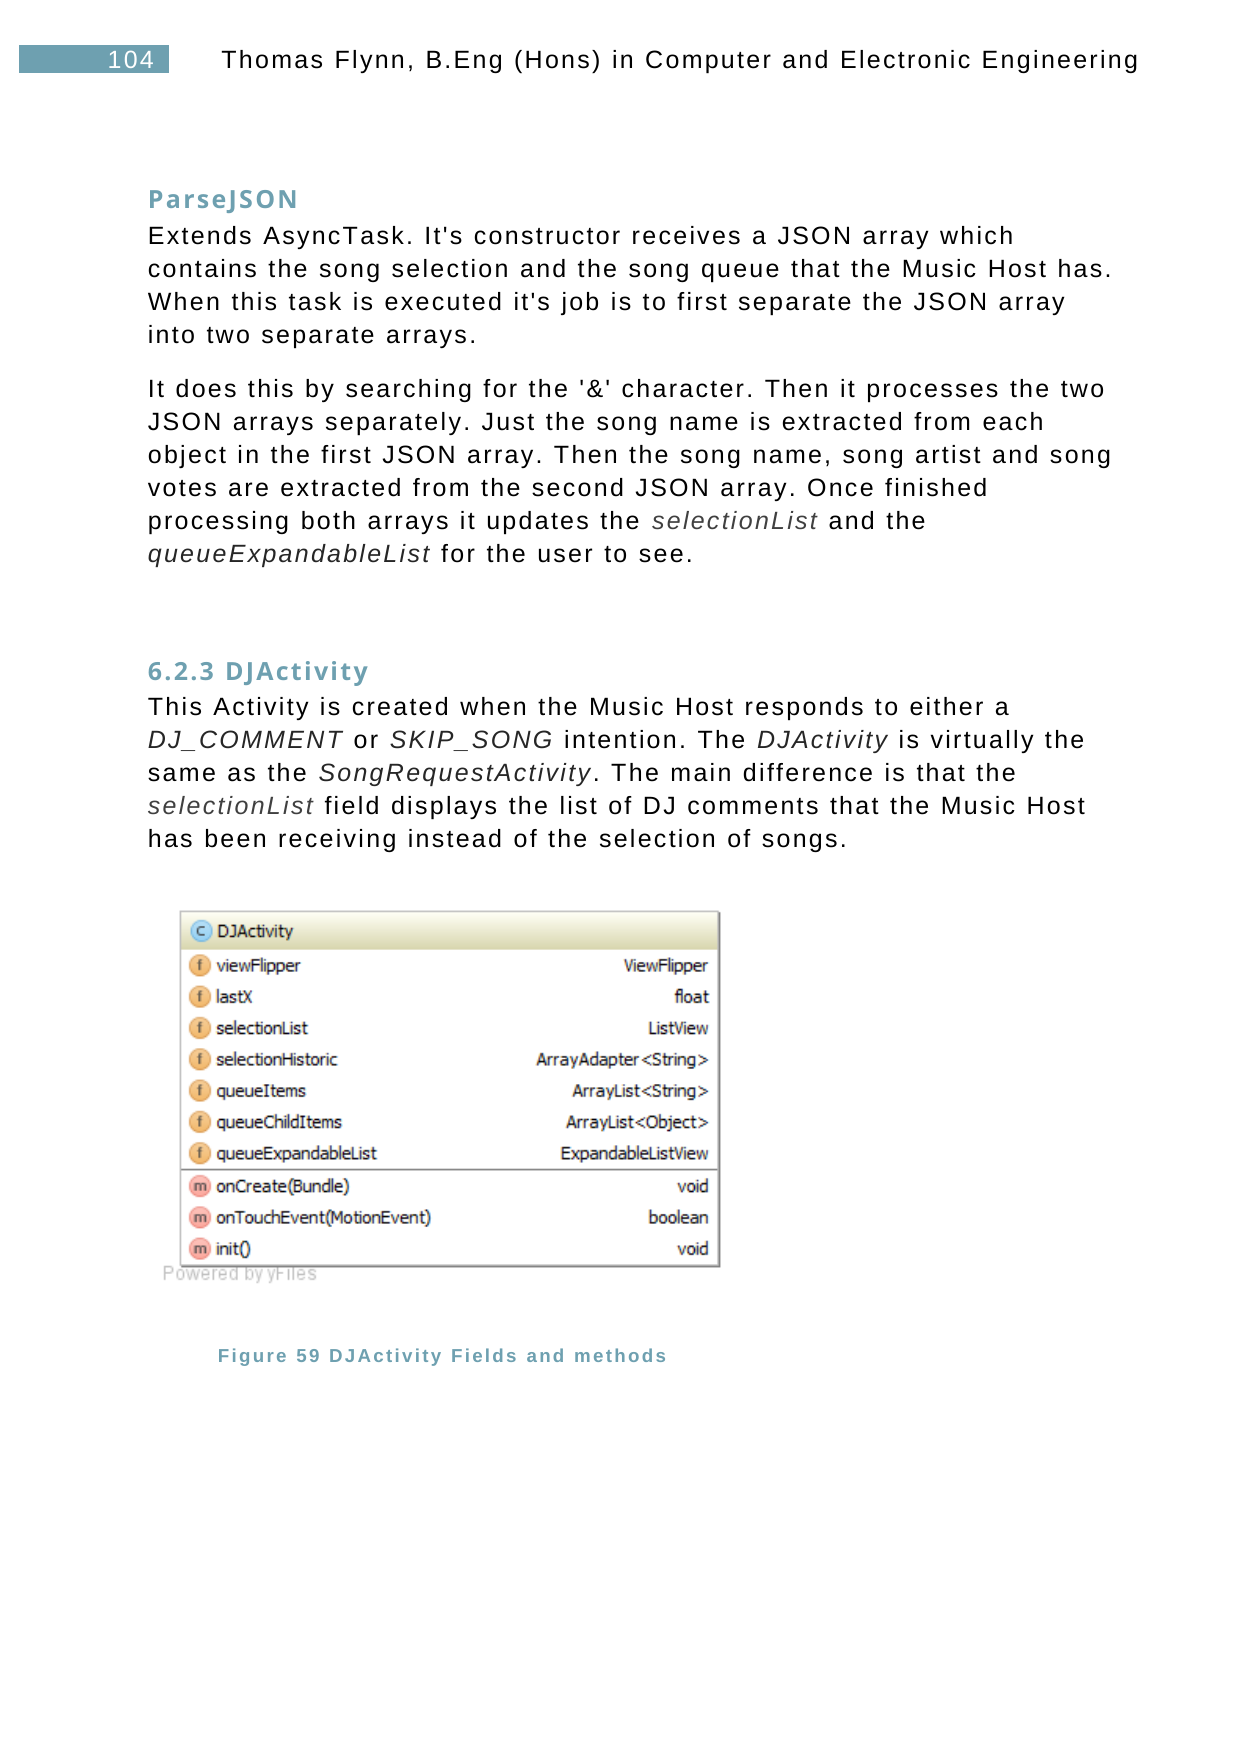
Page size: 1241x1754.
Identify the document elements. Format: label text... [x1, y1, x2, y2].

picture [147, 878, 752, 1299]
subtitle ParseJSON [148, 182, 1122, 216]
text This Activity is created when the Music Host responds to either a DJ_COMMENT or SKIP_SONG intention. The DJActivity is virtually the same as the SongRequestActivity. The main difference is that the selectionList field displays the list of DJ comments that the Music Host has been receiving instead of the selection of songs. [148, 692, 1122, 853]
text It does this by searching for the '&' character. Then it processes the two JSON arrays separately. Just the song name is extracted from each object in the first JSON array. Then the song name, song artist and song votes are extracted from the second JSON array. Once finished processing both arrays it updates the selectionList and the queueExpandableList for the user to see. [148, 374, 1122, 568]
text Extends AsyncTask. It's constructor receives a JSON array which contains the song selection and the song queue that the Music Host has. When this task is executed it's job is to first separate the JSON array into two separate arrays. [148, 221, 1122, 349]
subtitle 6.2.3 DJActivity [148, 653, 1122, 687]
